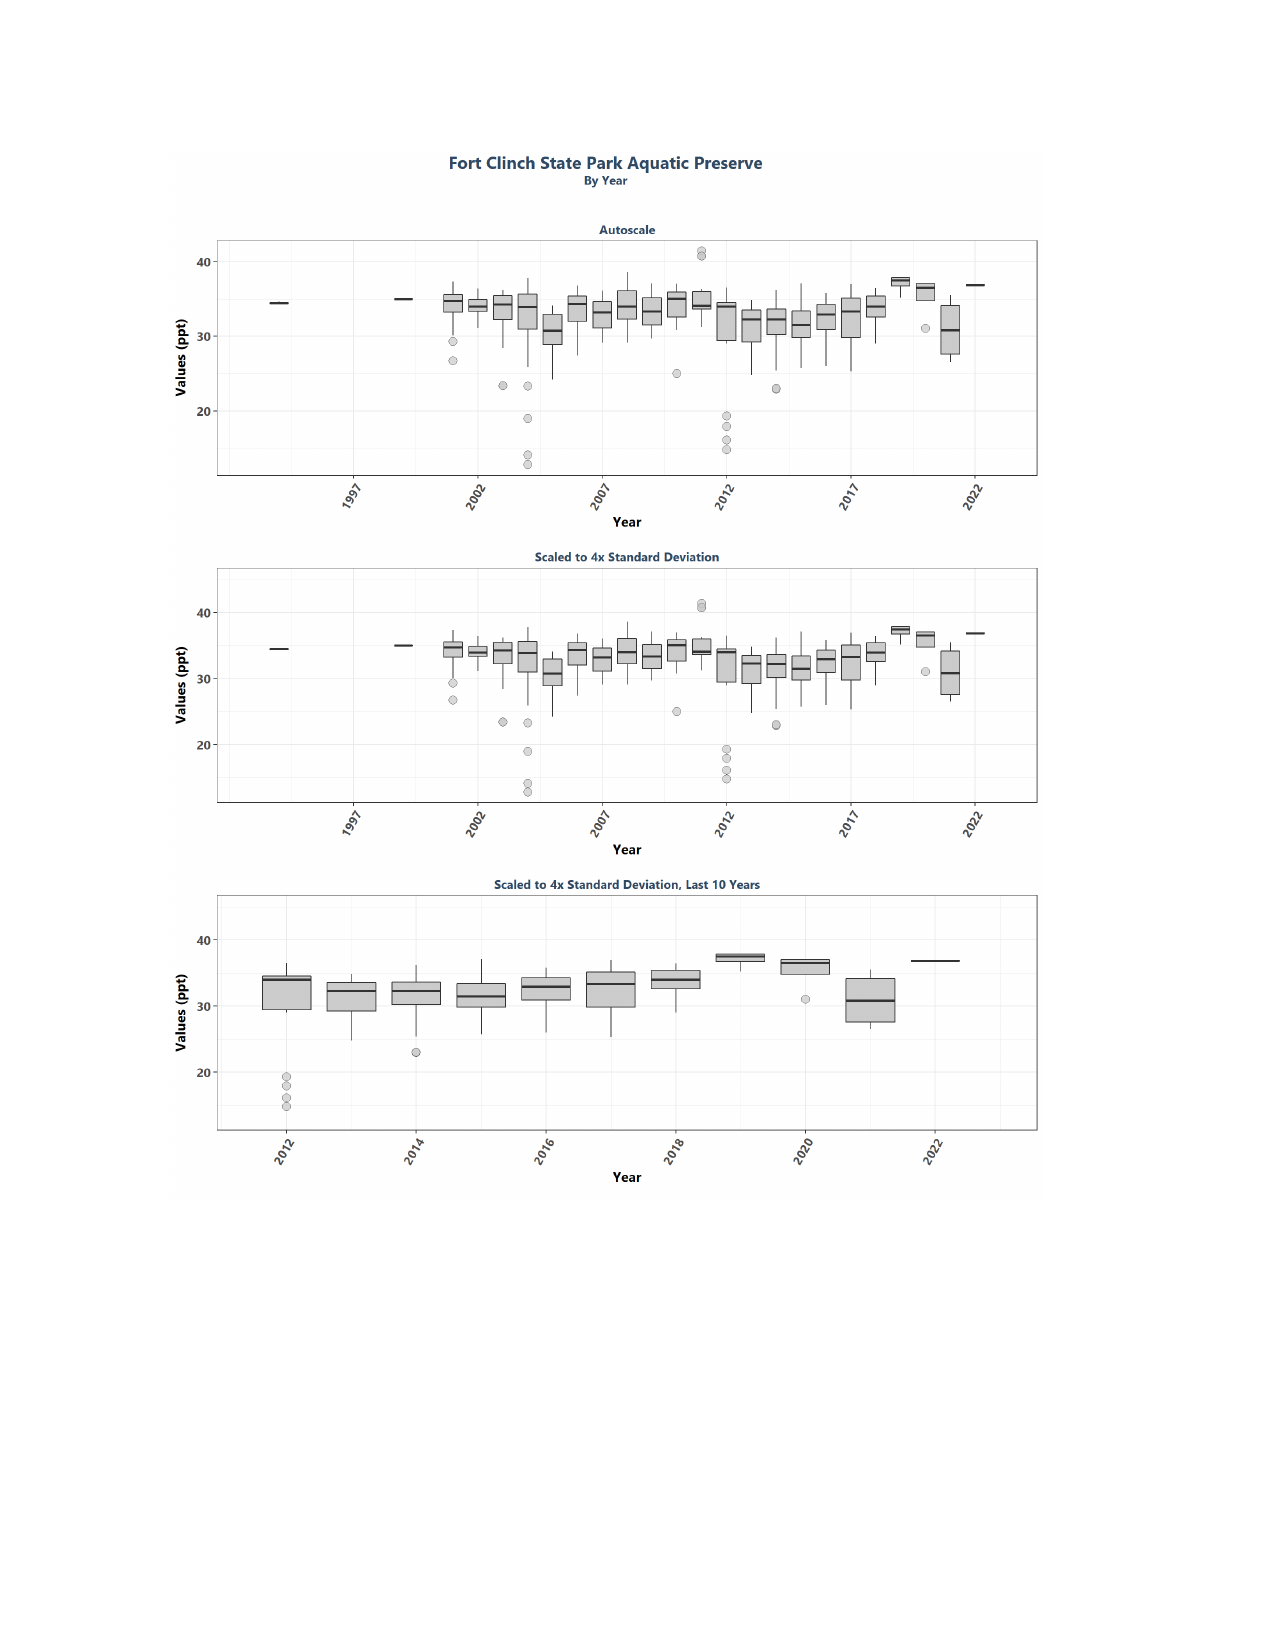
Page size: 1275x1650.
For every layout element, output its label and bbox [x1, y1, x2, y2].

picture [168, 150, 1044, 1200]
